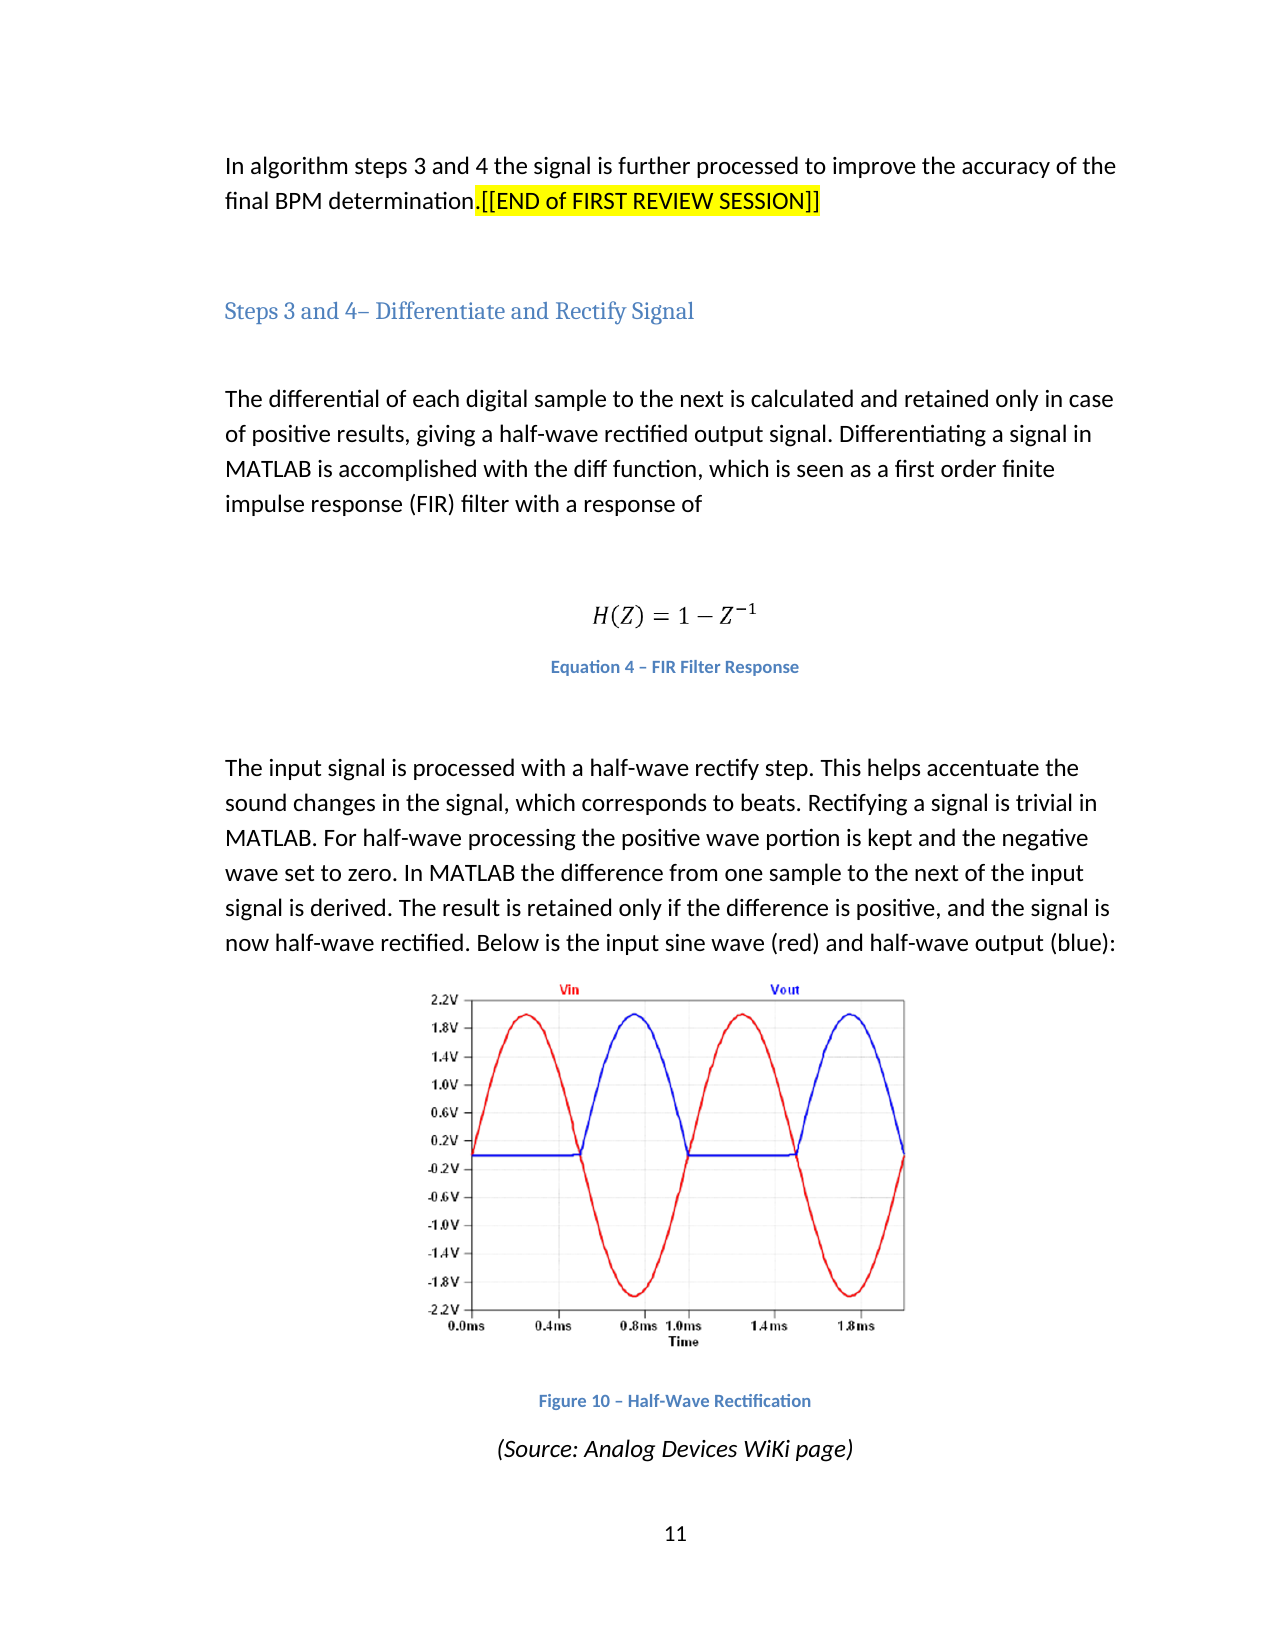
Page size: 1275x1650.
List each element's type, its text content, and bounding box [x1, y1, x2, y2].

text (Source: Analog Devices WiKi page) [225, 1433, 1125, 1463]
text Equation – FIR Filter Response [225, 655, 1125, 678]
text In algorithm steps 3 and 4 the signal is further processed to improve the accuracy of the final BPM determination.[[END of FIRST REVIEW SESSION]] [225, 150, 1125, 216]
text The differential of each digital sample to the next is calculated and retained only in case of positive results, giving a half-wave rectified output signal. Differentiating a signal in MATLAB is accomplished with the diff function, which is seen as a first order finite impulse response (FIR) filter with a response of [225, 383, 1125, 518]
picture [427, 982, 923, 1364]
subtitle Steps 3 and 4– Differentiate and Rectify Signal [225, 297, 1125, 325]
text Figure – Half-Wave Rectification [225, 1389, 1125, 1412]
text The input signal is processed with a half-wave rectify step. This helps accentuate the sound changes in the signal, which corresponds to beats. Rectifying a signal is trivial in MATLAB. For half-wave processing the positive wave portion is kept and the negative wave set to zero. In MATLAB the difference from one sample to the next of the input signal is derived. The result is retained only if the difference is positive, and the signal is now half-wave rectified. Below is the input sine wave (red) and half-wave output (blue): [225, 752, 1125, 957]
picture [590, 599, 760, 631]
